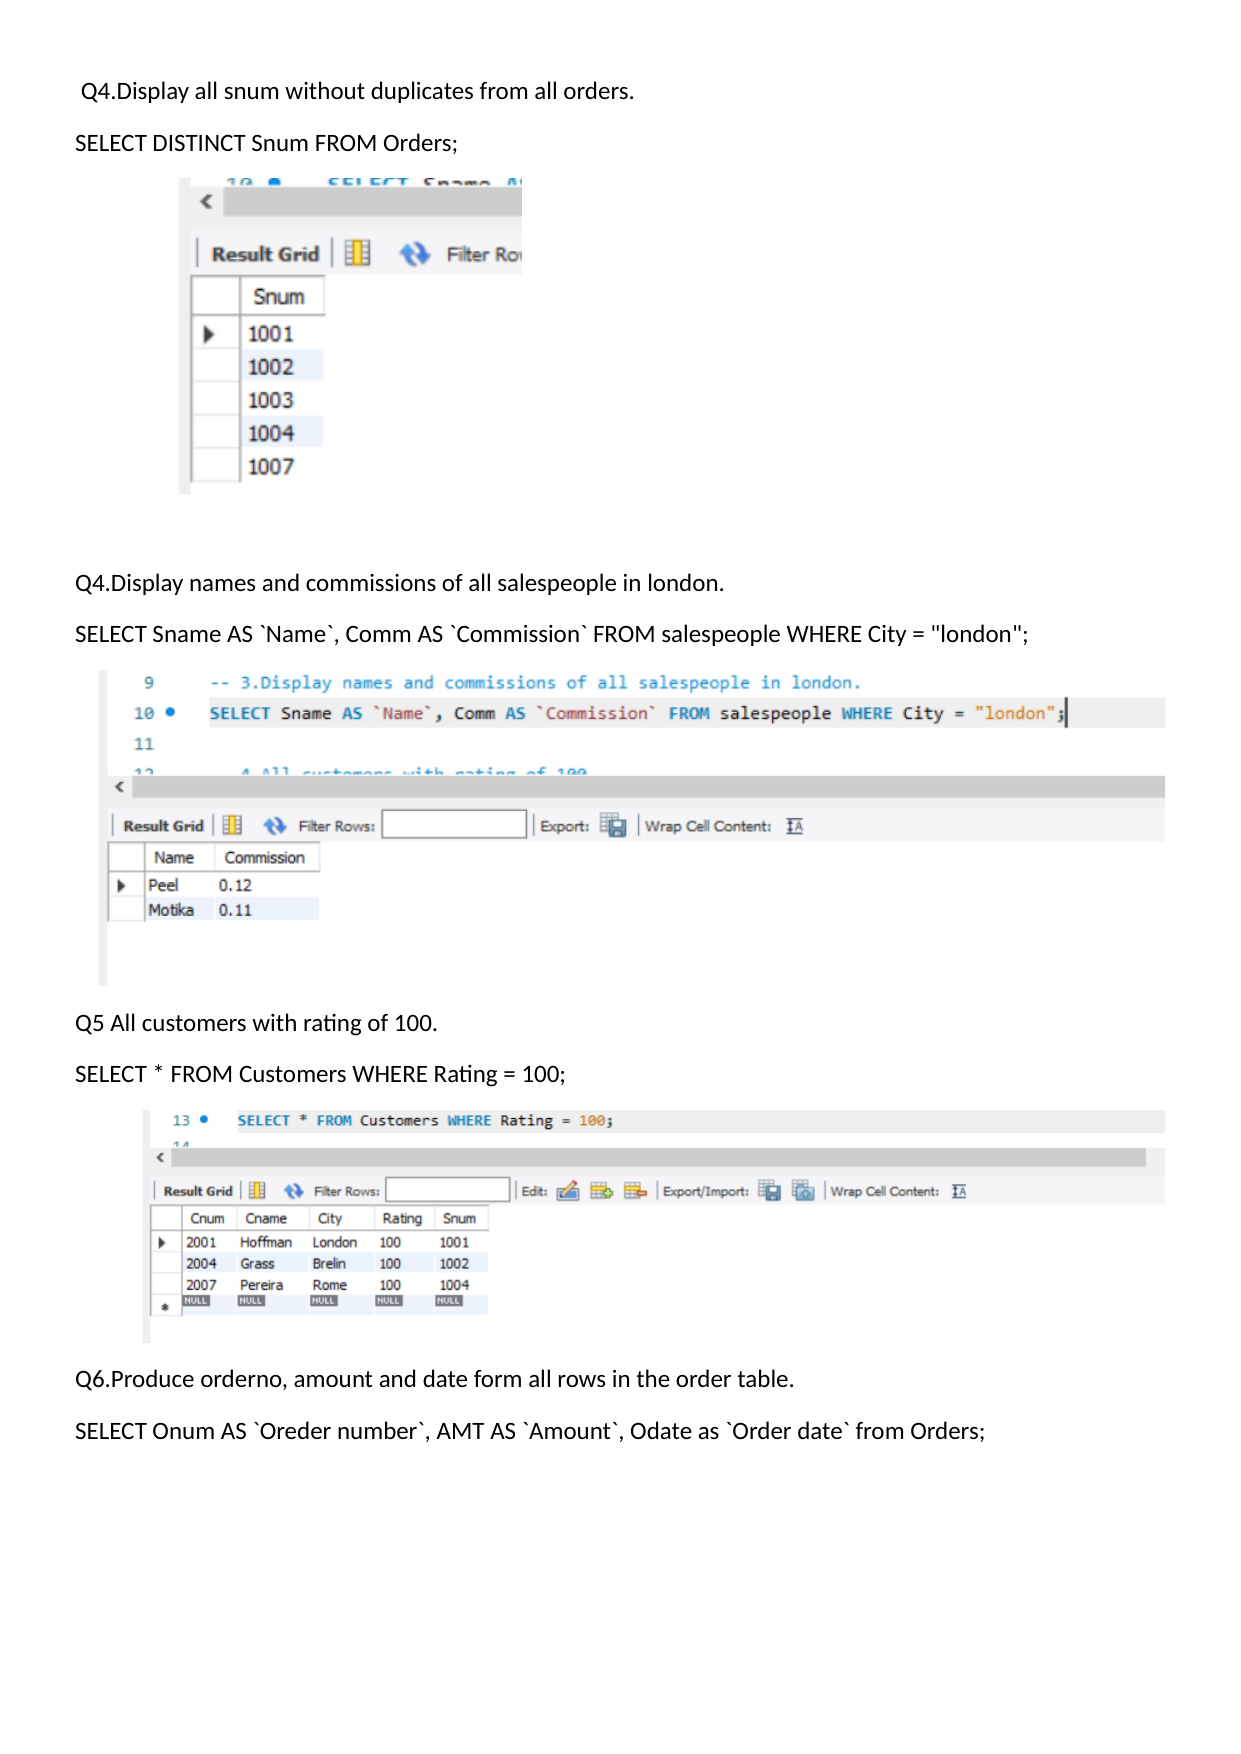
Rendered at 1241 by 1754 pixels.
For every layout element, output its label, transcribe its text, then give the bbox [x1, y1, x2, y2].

text Q5 All customers with rating of 100. [75, 1007, 1165, 1037]
text Q6.Produce orderno, amount and date form all rows in the order table. [75, 1363, 1165, 1394]
text SELECT Onum AS `Oreder number`, AMT AS `Amount`, Odate as `Order date` from Orders; [75, 1415, 1165, 1446]
text Q4.Display names and commissions of all salespeople in london. [75, 567, 1165, 597]
text Q4.Display all snum without duplicates from all orders. [75, 75, 1165, 106]
text SELECT * FROM Customers WHERE Rating = 100; [75, 1058, 1165, 1089]
picture [75, 178, 522, 494]
picture [75, 670, 1166, 986]
text SELECT DISTINCT Snum FROM Orders; [75, 127, 1165, 157]
text SELECT Sname AS `Name`, Comm AS `Commission` FROM salespeople WHERE City = "london"; [75, 618, 1165, 649]
picture [75, 1110, 1166, 1343]
